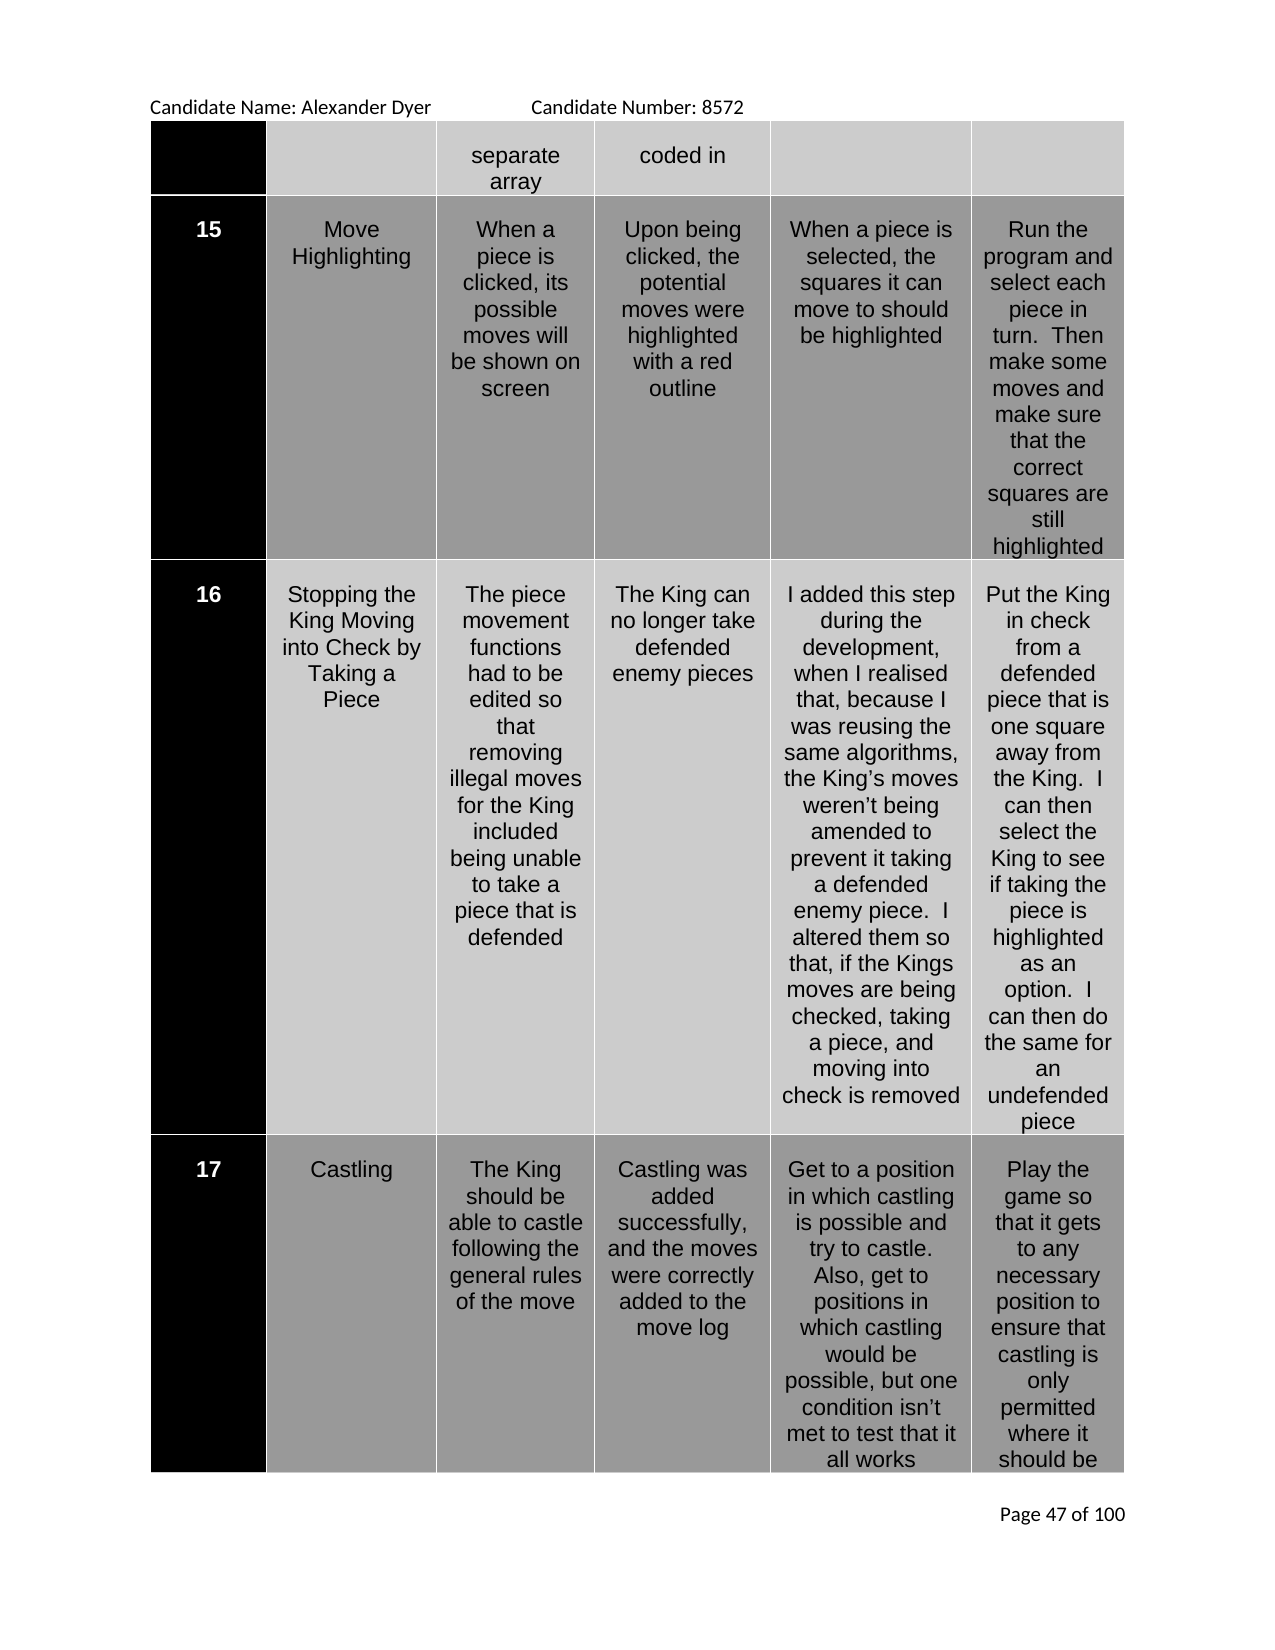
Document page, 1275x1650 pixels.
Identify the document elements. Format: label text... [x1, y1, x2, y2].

table_cell When a piece is clicked, its possible moves will be shown on screen [437, 196, 594, 559]
table_cell Castling [267, 1135, 436, 1472]
table_cell I added this step during the development, when I realised that, because I was reusing the same algorithms, the King’s moves weren’t being amended to prevent it taking a defended enemy piece. I altered them so that, if the Kings moves are being checked, taking a piece, and moving into check is removed [771, 560, 971, 1134]
table_cell 15 [151, 196, 266, 559]
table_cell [437, 121, 594, 194]
table_cell The piece movement functions had to be edited so that removing illegal moves for the King included being unable to take a piece that is defended [437, 560, 594, 1134]
table_cell When a piece is selected, the squares it can move to should be highlighted [771, 196, 971, 559]
table_cell The King can no longer take defended enemy pieces [595, 560, 770, 1134]
table_cell Stopping the King Moving into Check by Taking a Piece [267, 560, 436, 1134]
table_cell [972, 121, 1124, 194]
table_cell Upon being clicked, the potential moves were highlighted with a red outline [595, 196, 770, 559]
table_cell Play the game so that it gets to any necessary position to ensure that castling is only permitted where it should be [972, 1135, 1124, 1472]
table_cell 17 [151, 1135, 266, 1472]
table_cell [267, 121, 436, 194]
table_cell 14 [151, 121, 266, 194]
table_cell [771, 121, 971, 194]
table_cell Move Highlighting [267, 196, 436, 559]
table_cell 16 [151, 560, 266, 1134]
table_cell Put the King in check from a defended piece that is one square away from the King. I can then select the King to see if taking the piece is highlighted as an option. I can then do the same for an undefended piece [972, 560, 1124, 1134]
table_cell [595, 121, 770, 194]
table_cell Get to a position in which castling is possible and try to castle. Also, get to positions in which castling would be possible, but one condition isn’t met to test that it all works [771, 1135, 971, 1472]
table_cell Run the program and select each piece in turn. Then make some moves and make sure that the correct squares are still highlighted [972, 196, 1124, 559]
table_cell Castling was added successfully, and the moves were correctly added to the move log [595, 1135, 770, 1472]
table_cell The King should be able to castle following the general rules of the move [437, 1135, 594, 1472]
